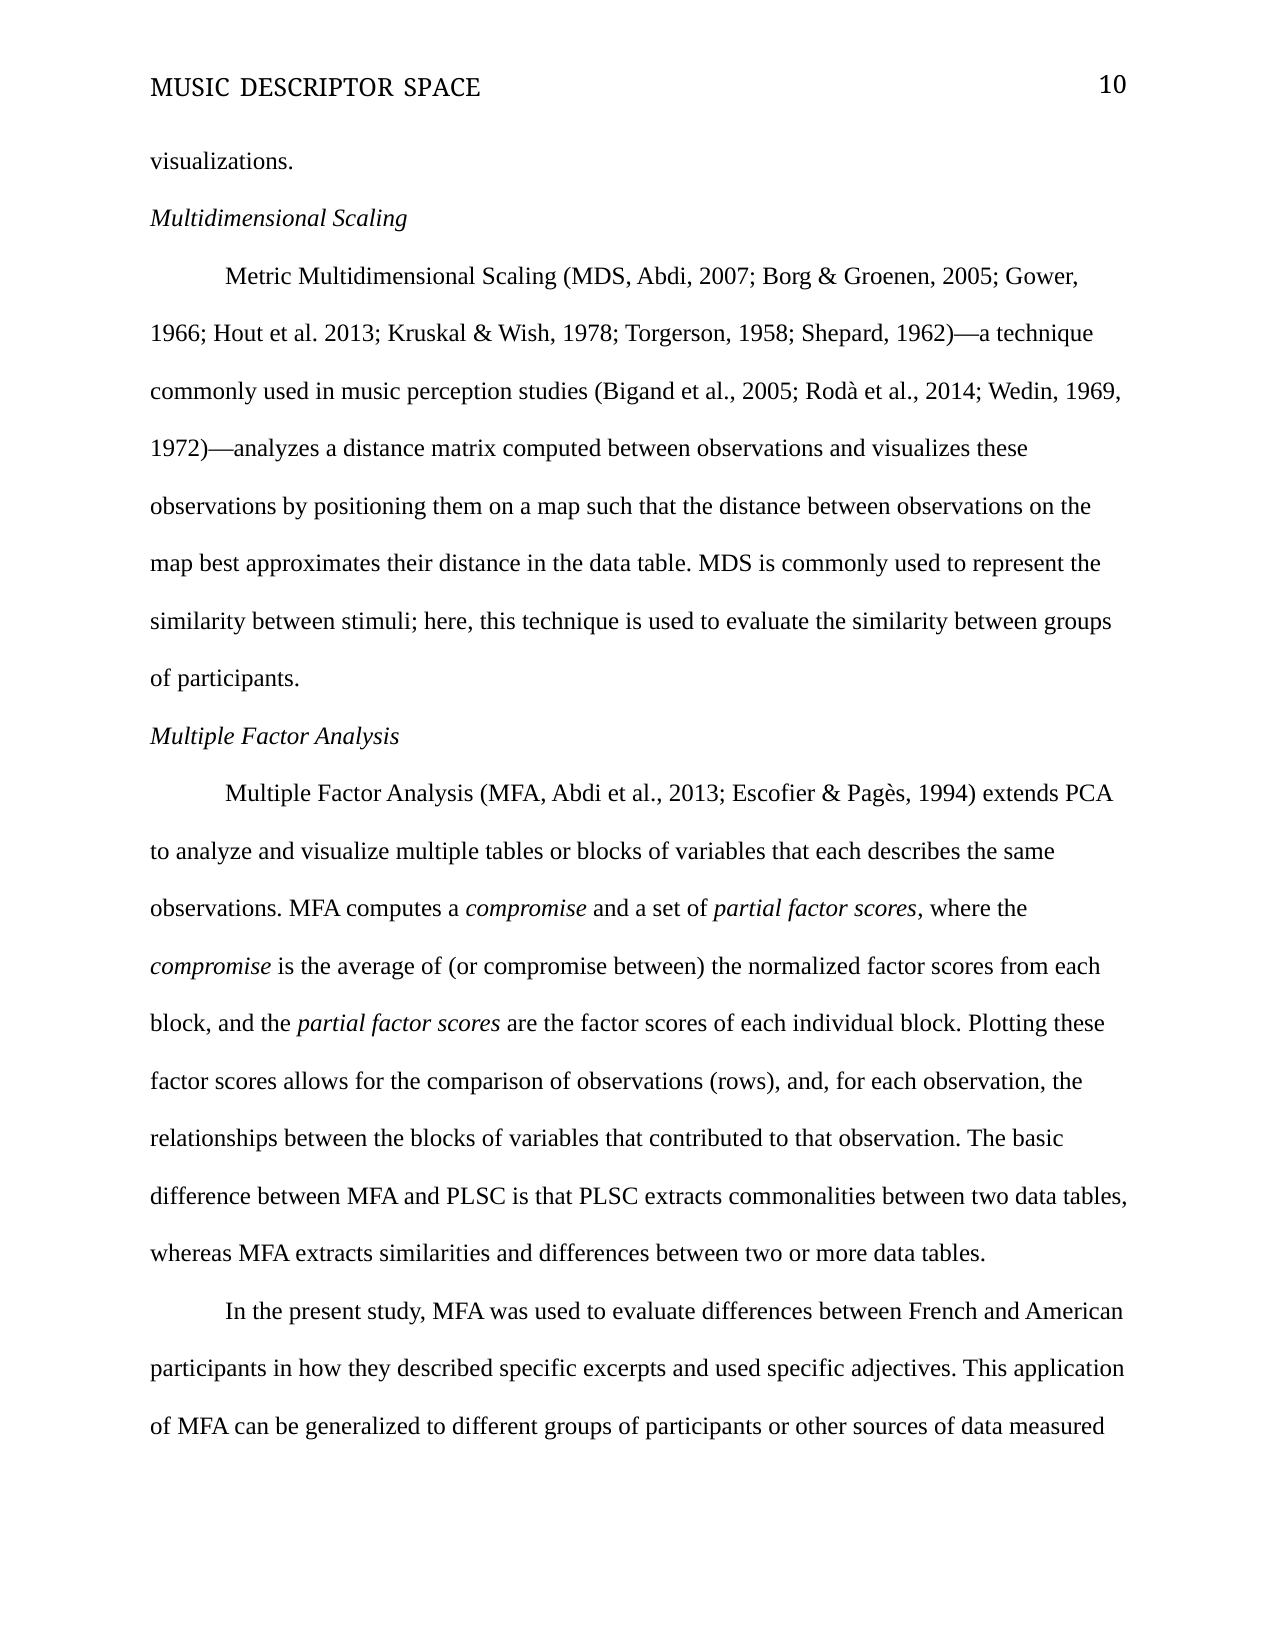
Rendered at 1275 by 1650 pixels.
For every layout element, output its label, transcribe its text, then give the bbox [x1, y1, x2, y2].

text Metric Multidimensional Scaling (MDS, Abdi, 2007; Borg & Groenen, 2005; Gower, 1966; Hout et al. 2013; Kruskal & Wish, 1978; Torgerson, 1958; Shepard, 1962)—a technique commonly used in music perception studies (Bigand et al., 2005; Rodà et al., 2014; Wedin, 1969, 1972)—analyzes a distance matrix computed between observations and visualizes these observations by positioning them on a map such that the distance between observations on the map best approximates their distance in the data table. MDS is commonly used to represent the similarity between stimuli; here, this technique is used to evaluate the similarity between groups of participants. [150, 261, 1133, 692]
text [150, 1296, 1133, 1439]
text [150, 146, 1133, 174]
text Multiple Factor Analysis (MFA, Abdi et al., 2013; Escofier & Pagès, 1994) extends PCA to analyze and visualize multiple tables or blocks of variables that each describes the same observations. MFA computes a compromise and a set of partial factor scores, where the compromise is the average of (or compromise between) the normalized factor scores from each block, and the partial factor scores are the factor scores of each individual block. Plotting these factor scores allows for the comparison of observations (rows), and, for each observation, the relationships between the blocks of variables that contributed to that observation. The basic difference between MFA and PLSC is that PLSC extracts commonalities between two data tables, whereas MFA extracts similarities and differences between two or more data tables. [150, 778, 1133, 1267]
text Multiple Factor Analysis [150, 721, 1133, 749]
text Multidimensional Scaling [150, 203, 1133, 232]
